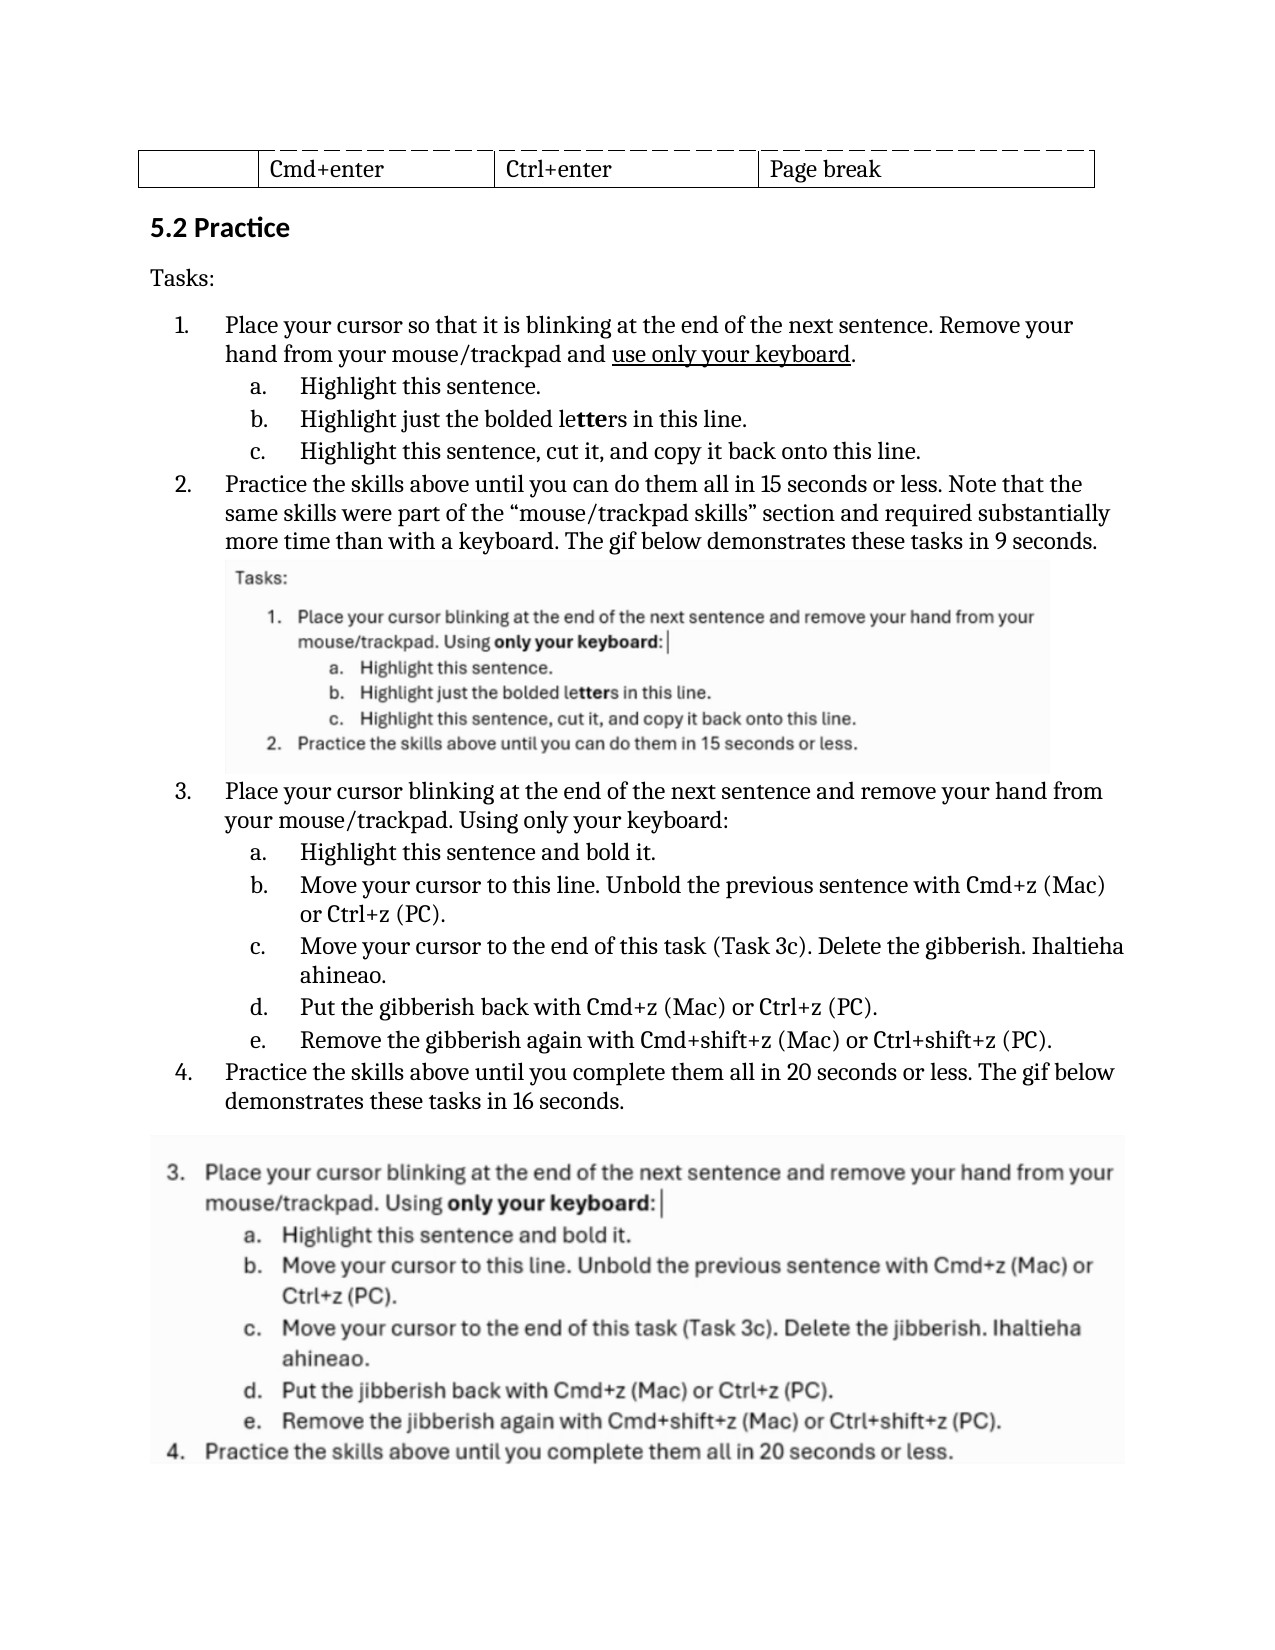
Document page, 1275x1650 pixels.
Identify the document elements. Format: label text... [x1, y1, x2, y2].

list Move your cursor to the end of this task (Task 3c). Delete the gibberish. Ihaltieha ahineao. [250, 932, 1125, 989]
subtitle 5.2 Practice [150, 209, 1125, 245]
list Highlight this sentence and bold it. [250, 838, 1125, 867]
text Tasks: [150, 263, 1125, 292]
list Remove the gibberish again with Cmd+shift+z (Mac) or Ctrl+shift+z (PC). [250, 1026, 1125, 1054]
list Move your cursor to this line. Unbold the previous sentence with Cmd+z (Mac) or Ctrl+z (PC). [250, 871, 1125, 928]
list Highlight this sentence, cut it, and copy it back onto this line. [250, 437, 1125, 466]
table_cell [139, 151, 258, 187]
list Practice the skills above until you can do them all in 15 seconds or less. Note that the same skills were part of the “mouse/trackpad skills” section and required substantially more time than with a keyboard. The gif below demonstrates these tasks in 9 seconds. [175, 470, 1125, 556]
table_cell Page break [758, 150, 1094, 187]
table_cell Ctrl+enter [495, 150, 758, 187]
list Put the gibberish back with Cmd+z (Mac) or Ctrl+z (PC). [250, 993, 1125, 1022]
picture [225, 559, 1050, 774]
table_cell Cmd+enter [259, 150, 495, 187]
list Practice the skills above until you complete them all in 20 seconds or less. The gif below demonstrates these tasks in 16 seconds. [175, 1058, 1125, 1116]
list Place your cursor blinking at the end of the next sentence and remove your hand from your mouse/trackpad. Using only your keyboard: [175, 777, 1125, 834]
list Highlight just the bolded letters in this line. [250, 405, 1125, 433]
picture [150, 1134, 1125, 1465]
list Highlight this sentence. [250, 372, 1125, 401]
list Place your cursor so that it is blinking at the end of the next sentence. Remove your hand from your mouse/trackpad and use only your keyboard. [175, 311, 1125, 368]
